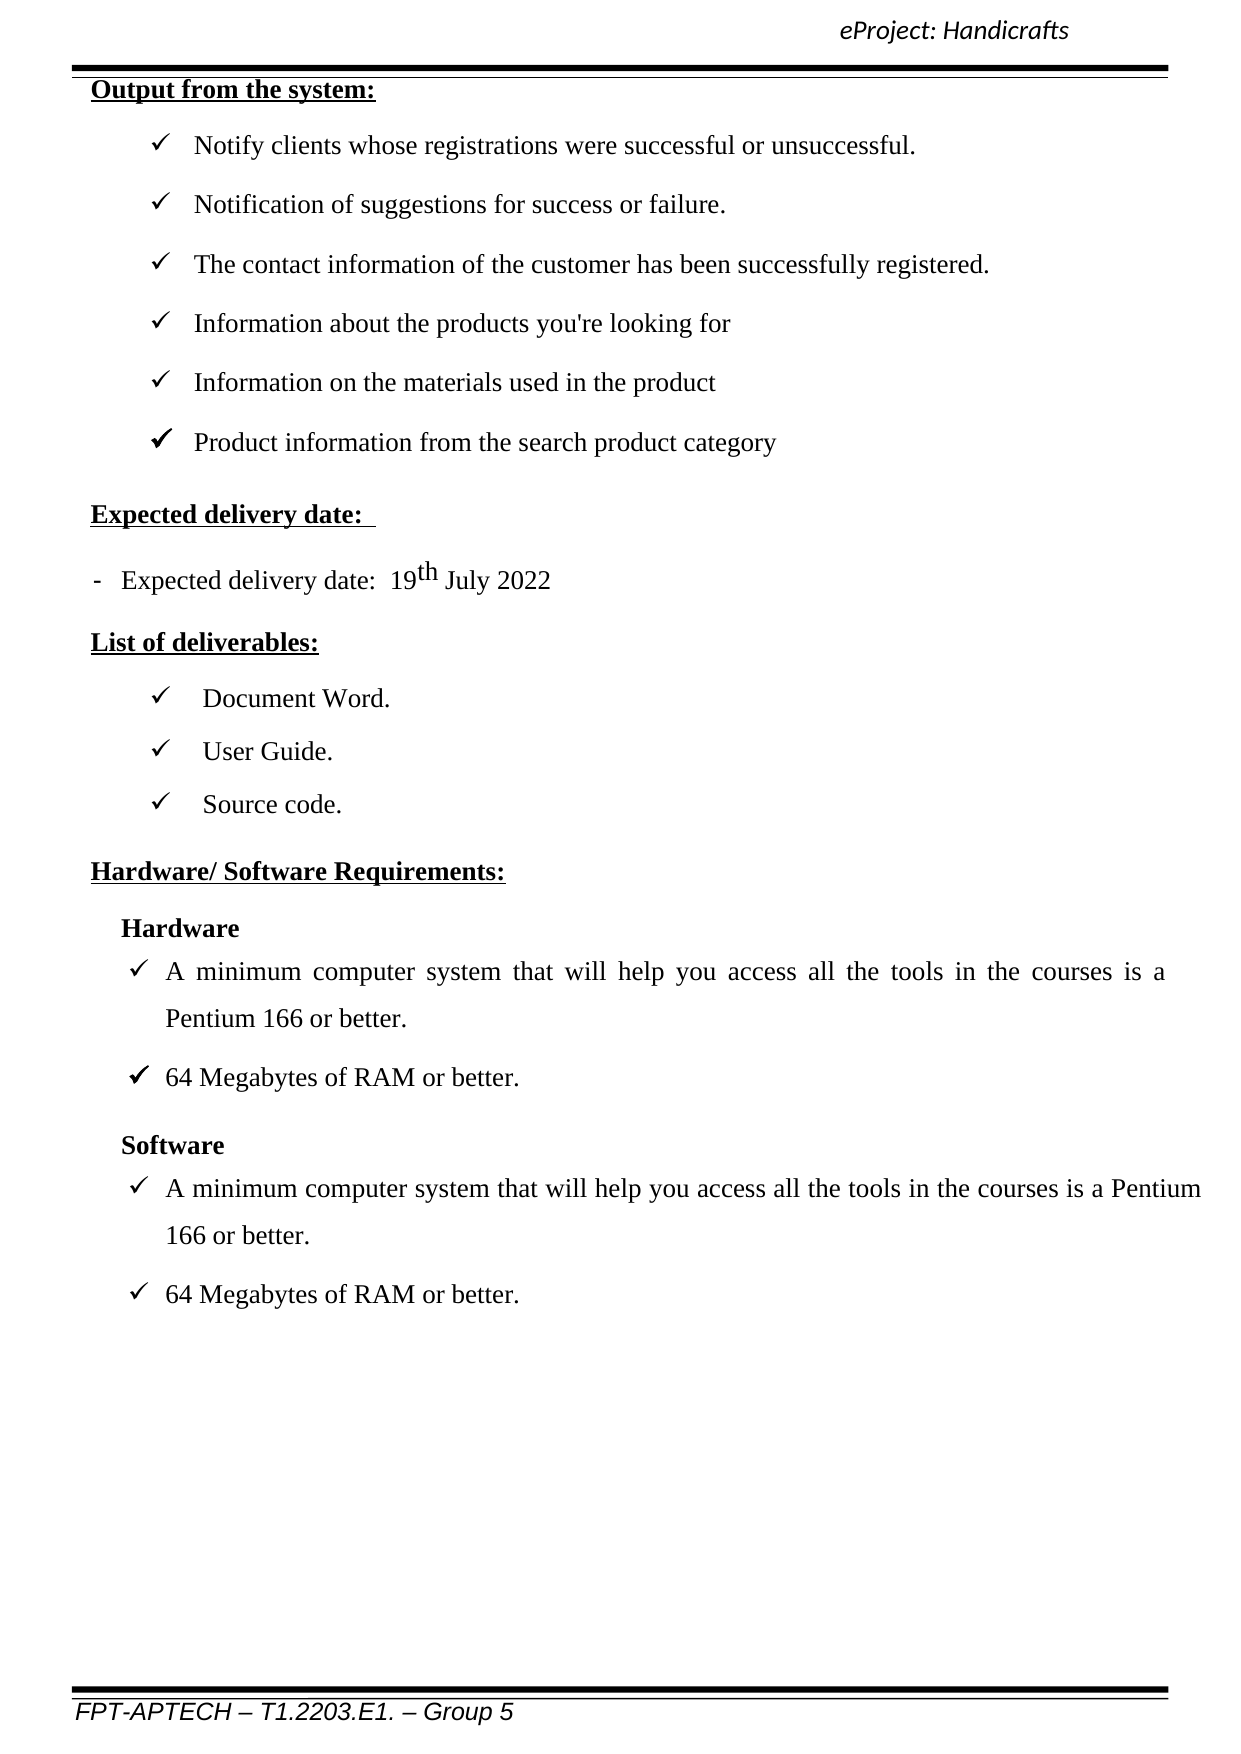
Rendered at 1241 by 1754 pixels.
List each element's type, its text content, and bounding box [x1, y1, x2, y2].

list Notification of suggestions for success or failure. [149, 188, 1168, 220]
list Source code. [121, 788, 1133, 819]
list Information on the materials used in the product [149, 367, 1168, 398]
list A minimum computer system that will help you access all the tools in the courses is a Pentium 166 or better. [128, 955, 1168, 1033]
list Expected delivery date: 19th July 2022 [93, 554, 1133, 595]
list Document Word. [121, 682, 1133, 714]
list 64 Megabytes of RAM or better. [128, 1061, 1168, 1092]
list Notify clients whose registrations were successful or unsuccessful. [149, 129, 1168, 160]
list The contact information of the customer has been successfully registered. [149, 248, 1168, 279]
subtitle Hardware [121, 912, 1168, 943]
subtitle Hardware/ Software Requirements: [90, 856, 1168, 887]
list 64 Megabytes of RAM or better. [128, 1278, 1203, 1310]
subtitle Expected delivery date: [90, 498, 1168, 529]
list User Guide. [121, 735, 1133, 767]
list Product information from the search product category [149, 426, 1168, 458]
subtitle List of deliverables: [90, 626, 1168, 657]
subtitle Software [121, 1129, 1168, 1160]
subtitle Output from the system: [90, 73, 1168, 104]
list A minimum computer system that will help you access all the tools in the courses is a Pentium 166 or better. [128, 1173, 1203, 1251]
list Information about the products you're looking for [149, 307, 1168, 338]
